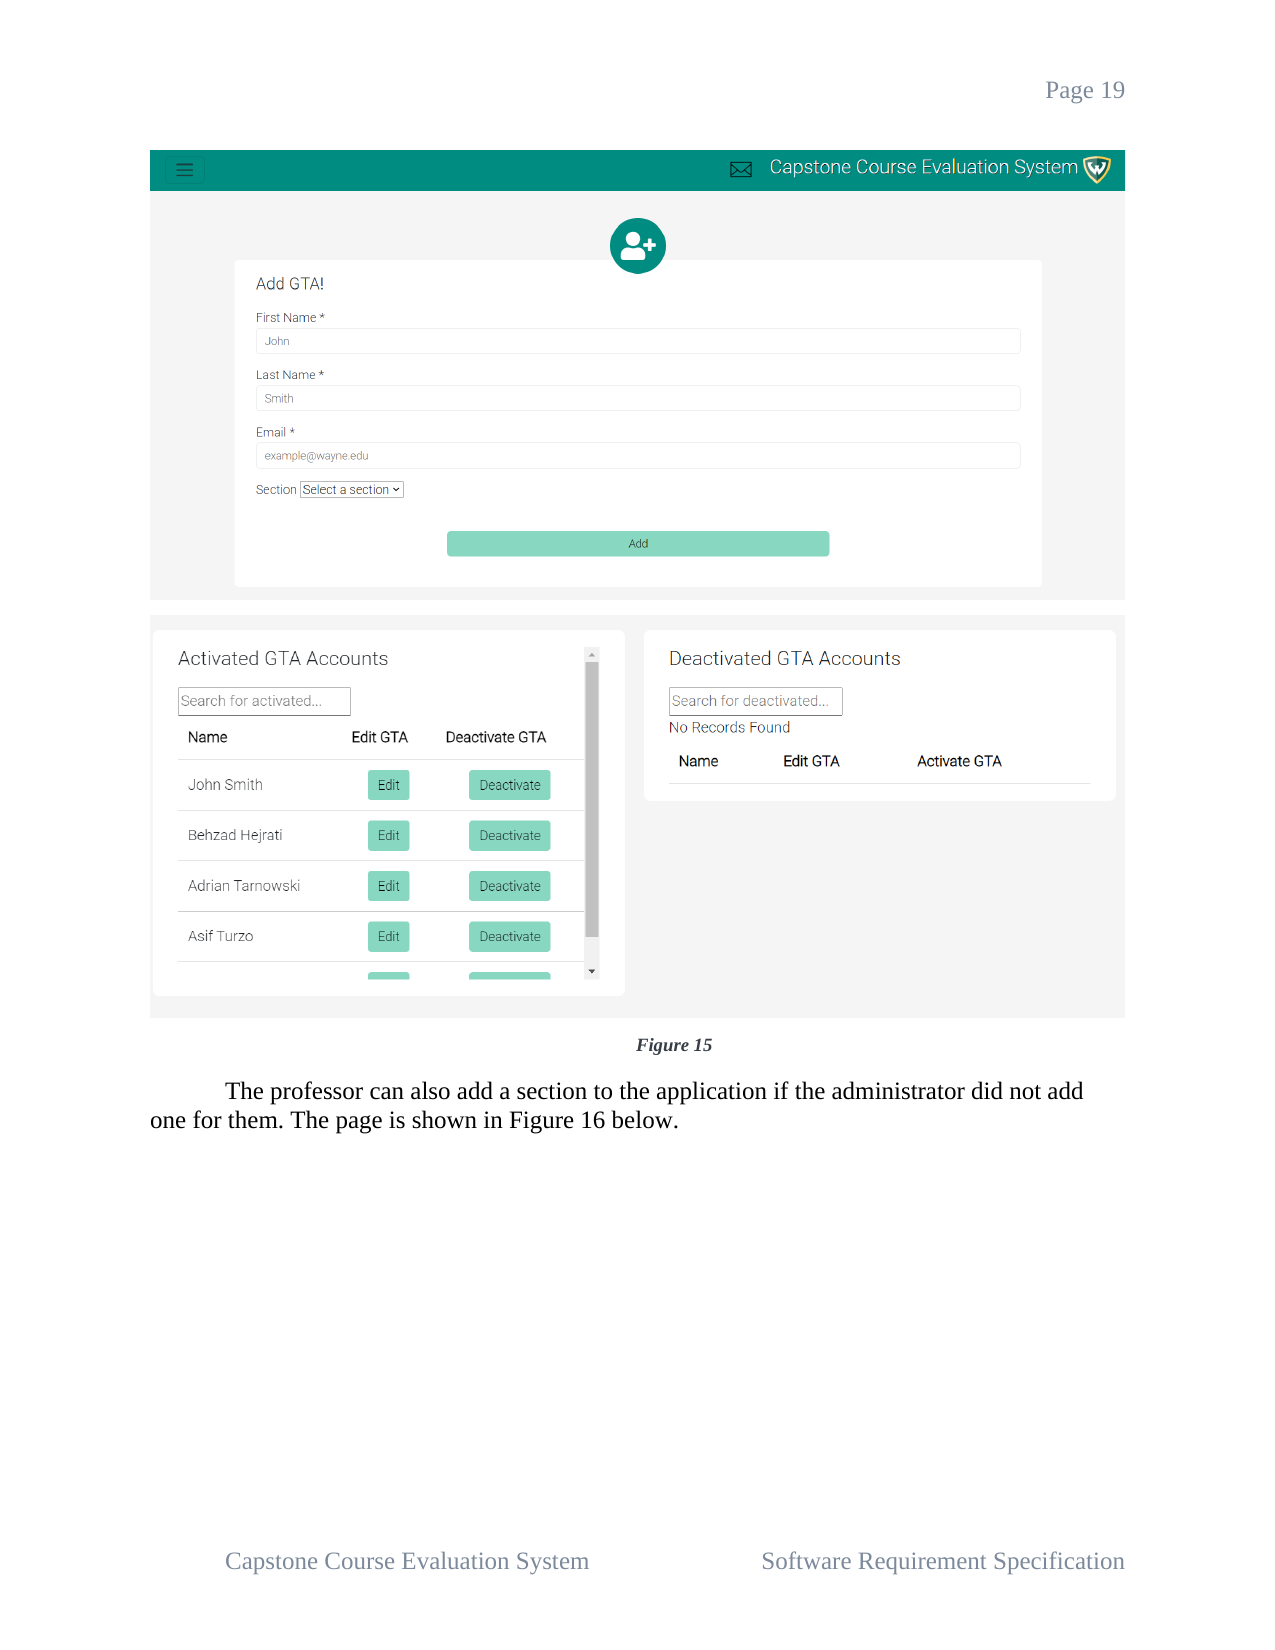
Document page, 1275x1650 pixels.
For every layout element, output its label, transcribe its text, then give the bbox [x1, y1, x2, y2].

text The professor can also add a section to the application if the administrator did not add one for them. The page is shown in Figure 16 below. [150, 1076, 1125, 1134]
picture [150, 615, 1125, 1018]
text Figure 15 [150, 1034, 1125, 1056]
picture [150, 150, 1125, 600]
